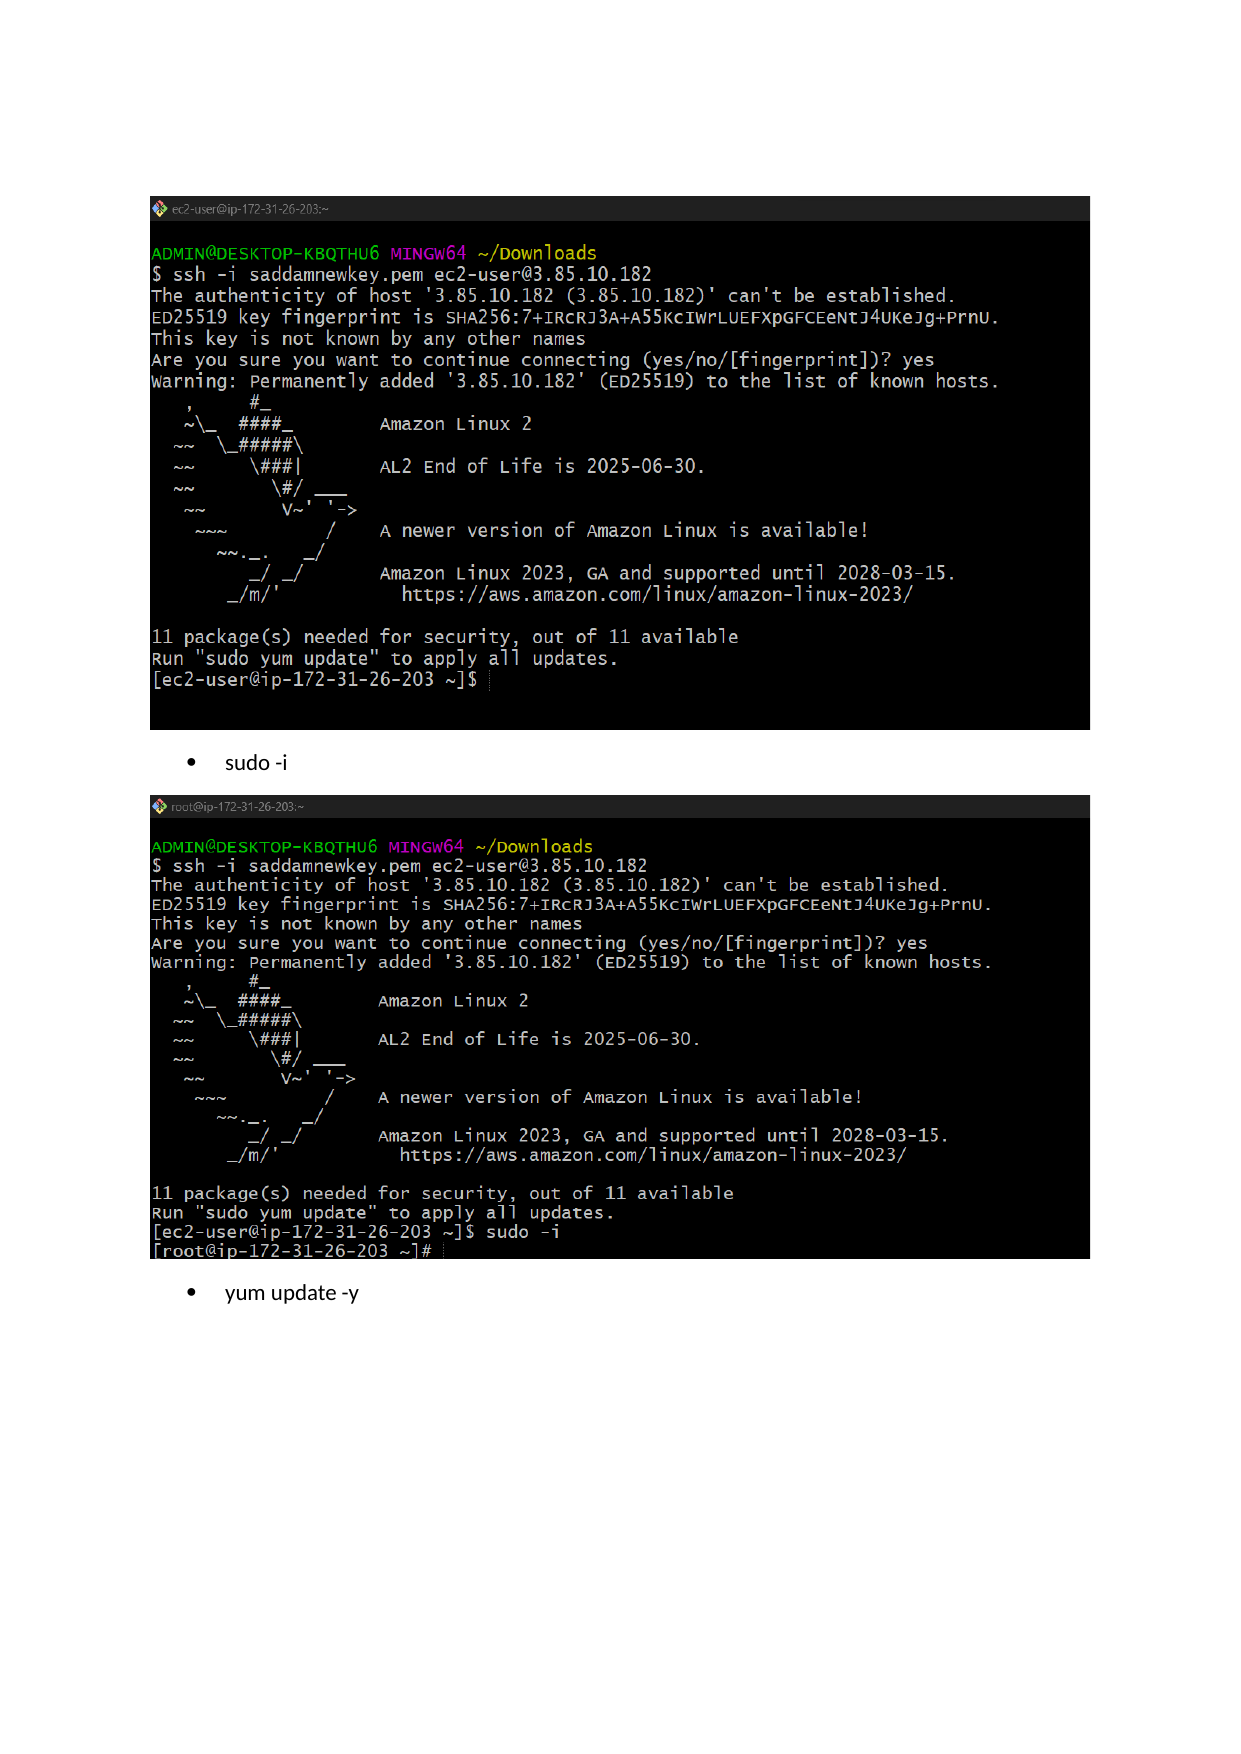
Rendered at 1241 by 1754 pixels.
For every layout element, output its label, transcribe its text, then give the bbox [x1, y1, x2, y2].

list yum update -y [187, 1278, 1090, 1306]
picture [150, 196, 1091, 730]
picture [150, 795, 1091, 1259]
list sudo -i [187, 748, 1090, 776]
